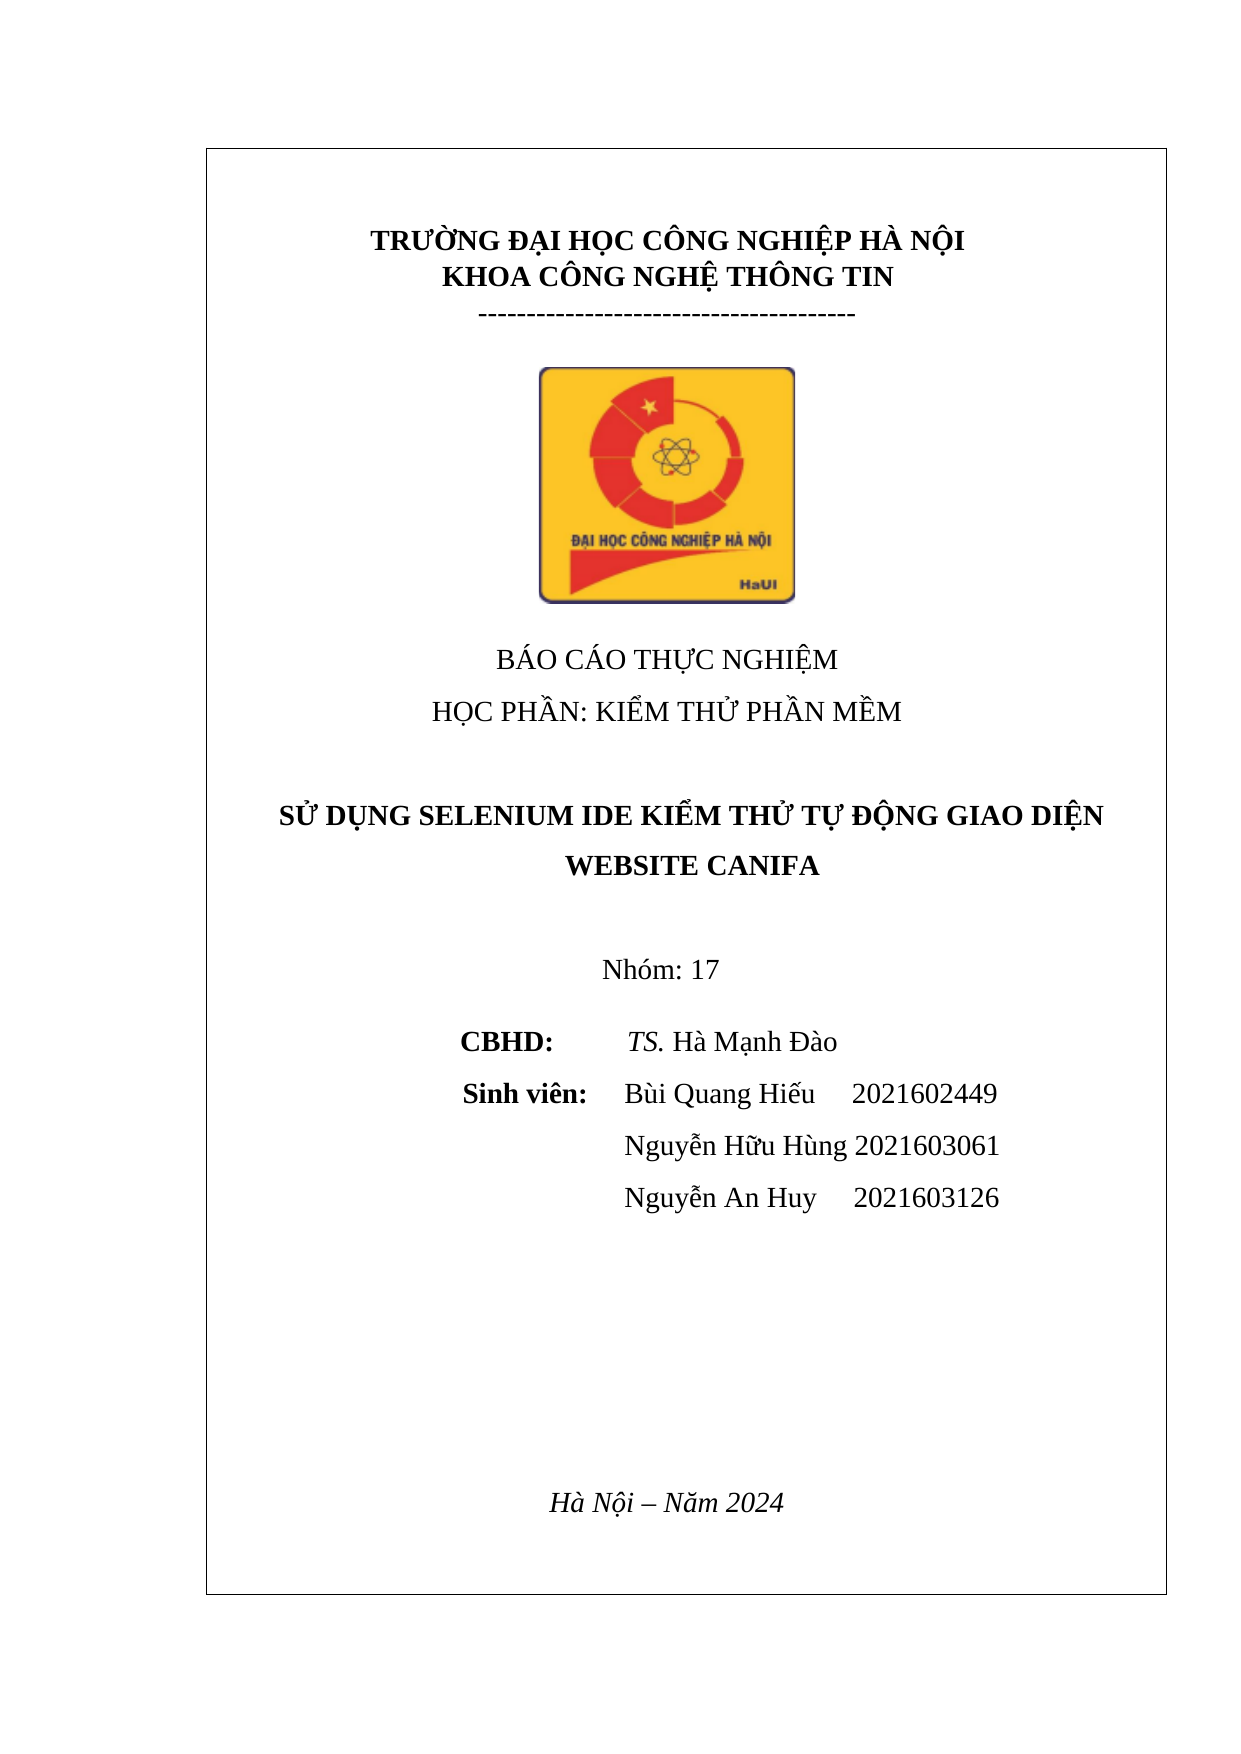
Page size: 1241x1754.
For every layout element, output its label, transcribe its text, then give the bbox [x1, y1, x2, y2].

picture [538, 367, 796, 604]
table_header TRƯỜNG ĐẠI HỌC CÔNG NGHIỆP HÀ NỘI KHOA CÔNG NGHỆ THÔNG TIN --------------------------------------- BÁO CÁO THỰC NGHIỆM HỌC PHẦN: KIỂM THỬ PHẦN MỀM SỬ DỤNG SELENIUM IDE KIỂM THỬ TỰ ĐỘNG GIAO DIỆN WEBSITE CANIFA Nhóm: 17 Hà Nội – Năm 2024 [207, 149, 1166, 1593]
